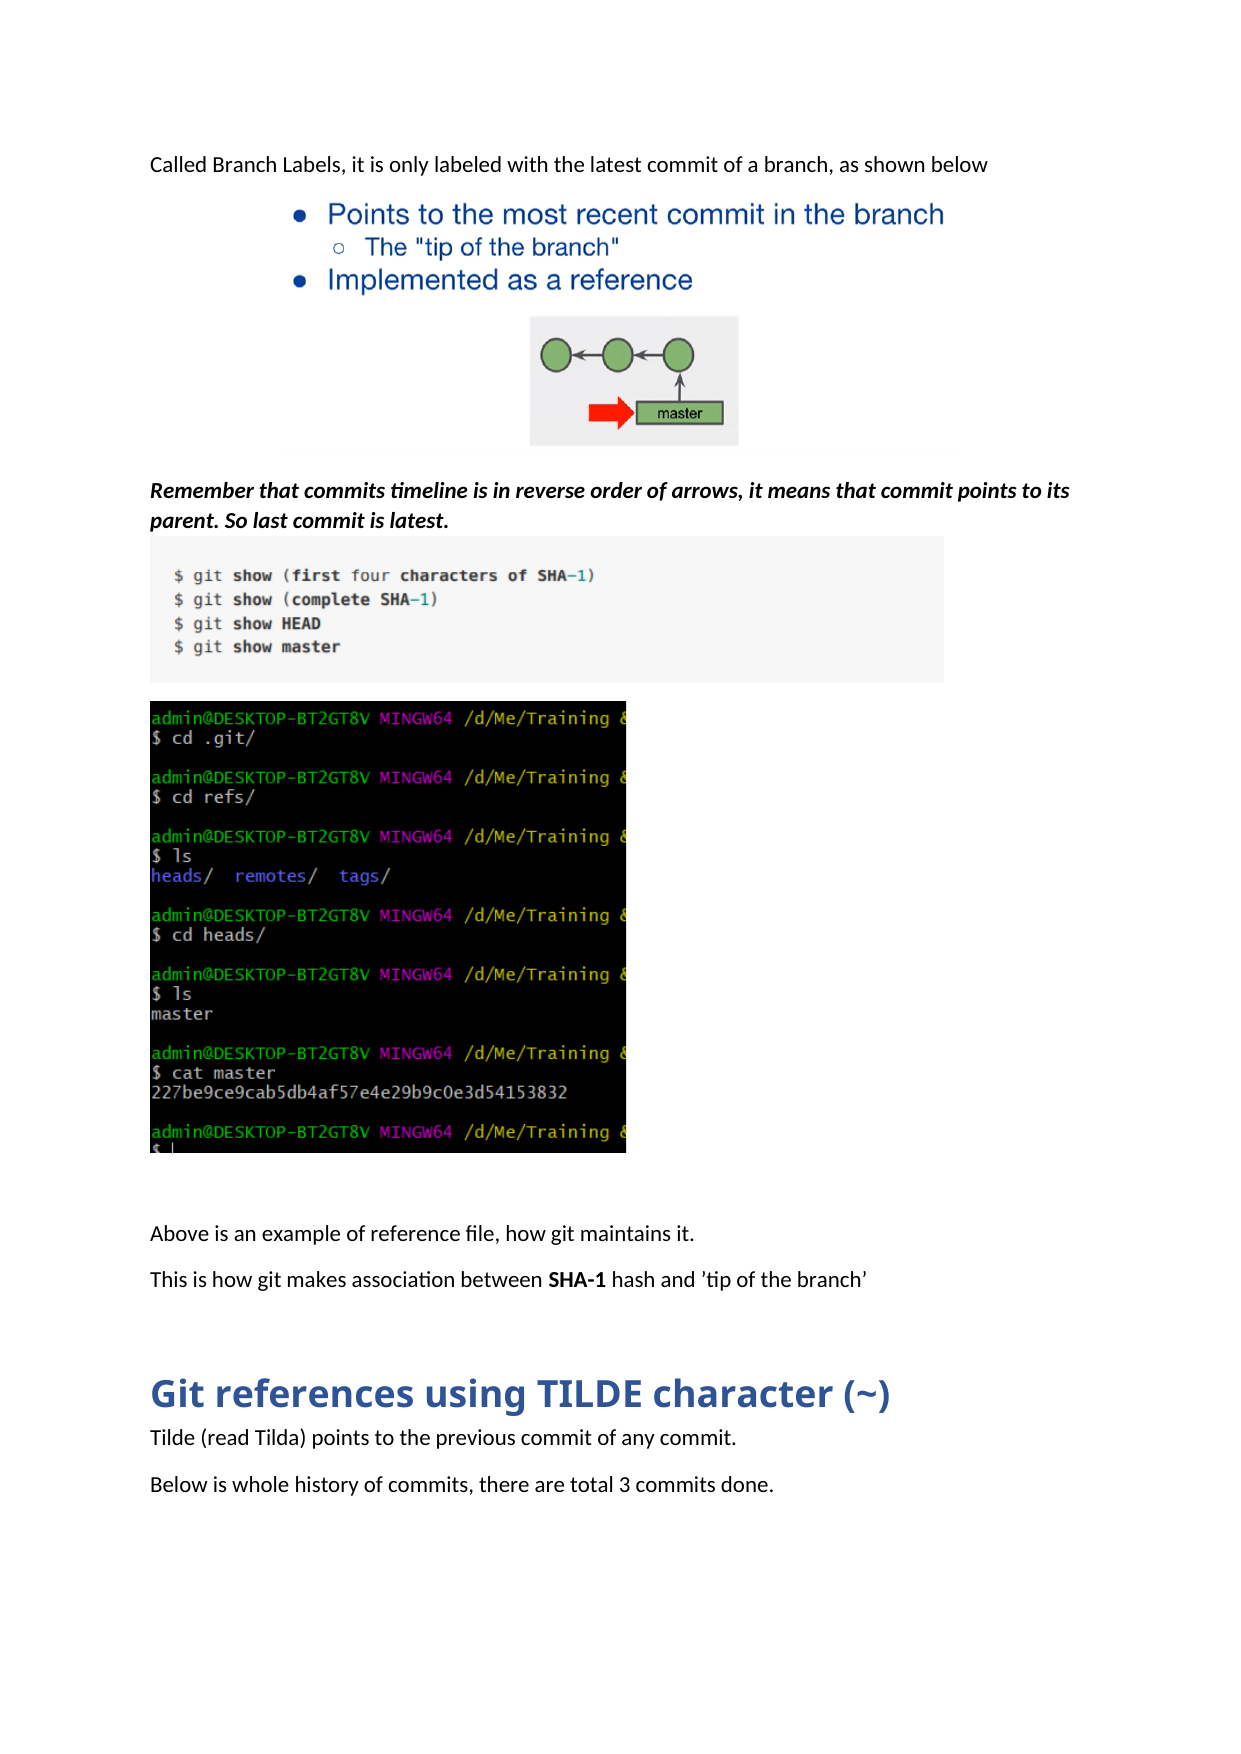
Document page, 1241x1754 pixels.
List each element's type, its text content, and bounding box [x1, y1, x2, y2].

text Above is an example of reference file, how git maintains it. [150, 1219, 1090, 1247]
text Called Branch Labels, it is only labeled with the latest commit of a branch, as shown below [150, 150, 1090, 178]
picture [150, 701, 627, 1153]
picture [276, 196, 964, 457]
text Below is whole history of commits, there are total 3 commits done. [150, 1470, 1090, 1498]
picture [150, 536, 944, 683]
text This is how git makes association between SHA-1 hash and ’tip of the branch’ [150, 1266, 1090, 1294]
text Tilde (read Tilda) points to the previous commit of any commit. [150, 1423, 1090, 1451]
subtitle Git references using TILDE character (~) [150, 1368, 1090, 1419]
